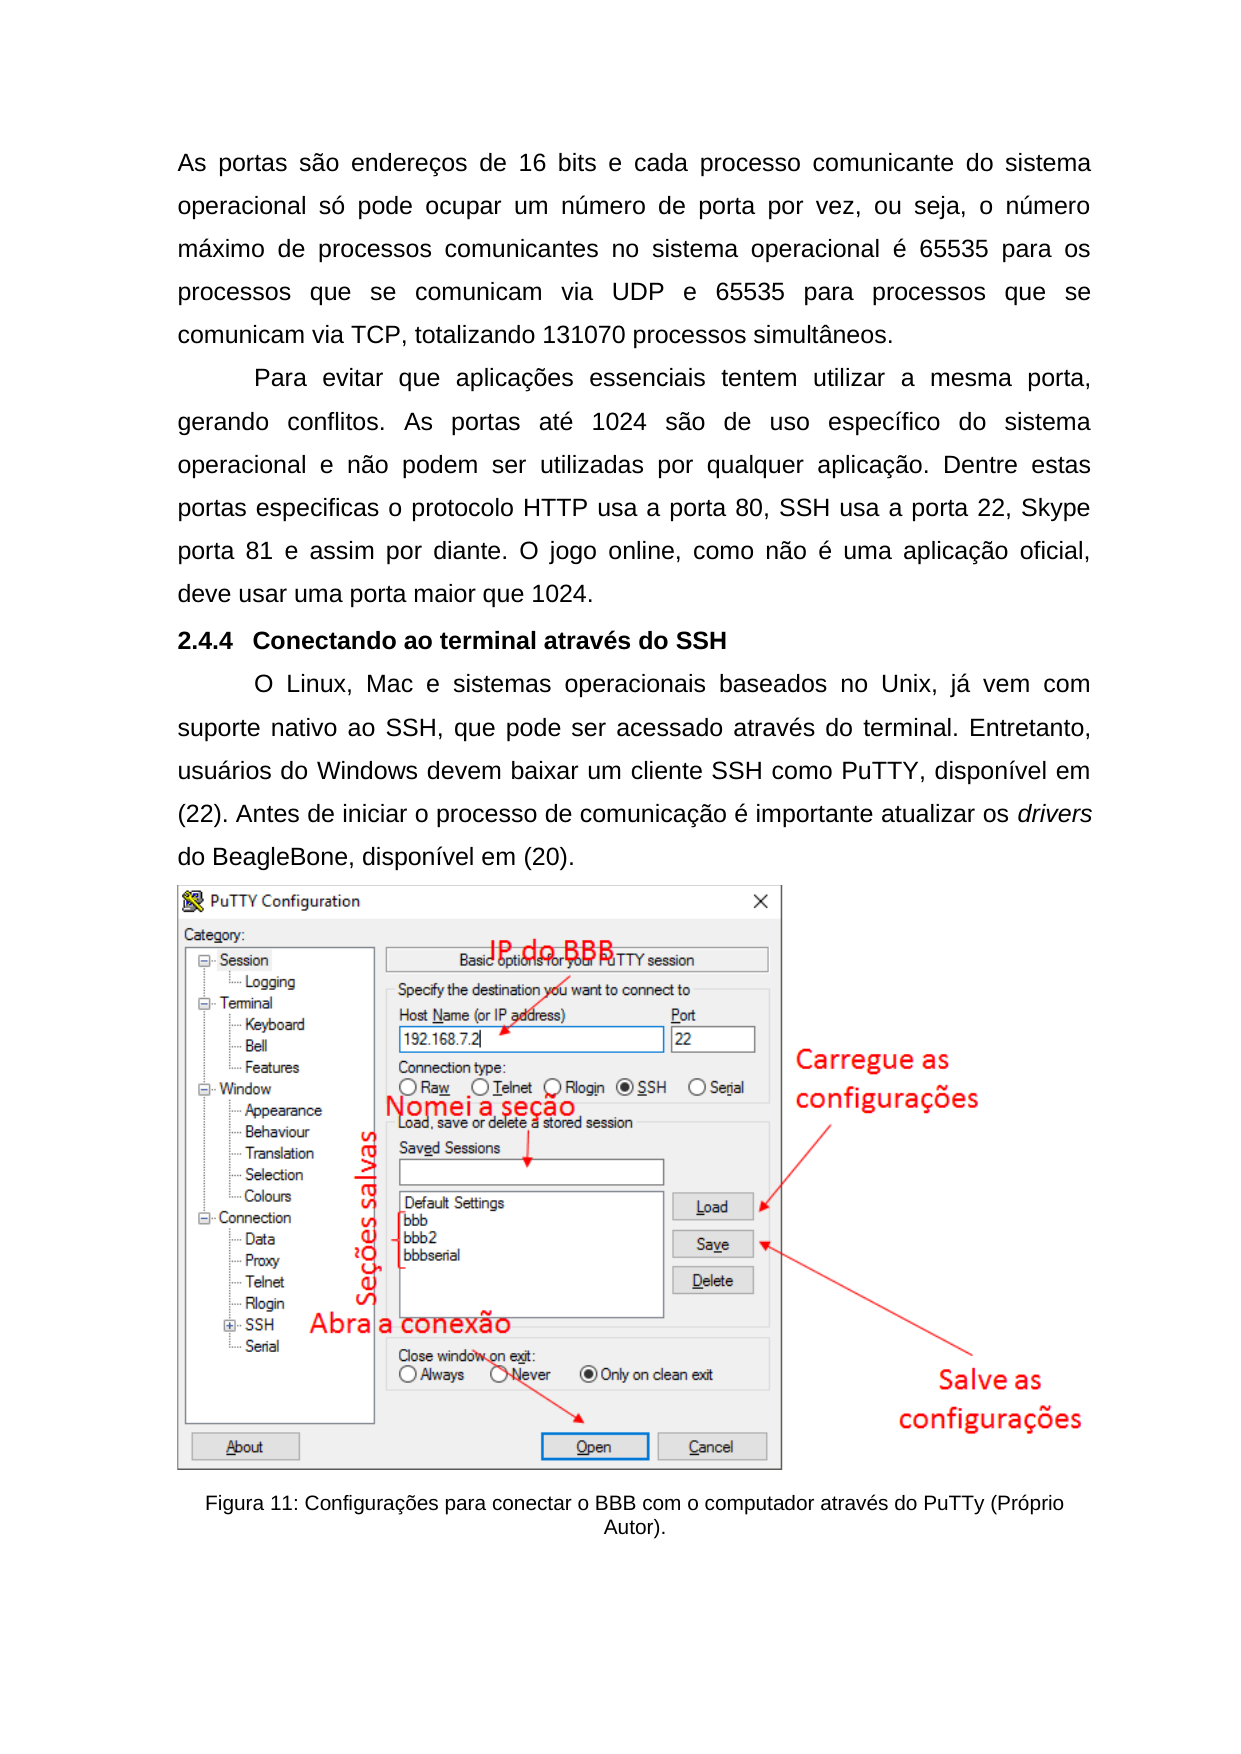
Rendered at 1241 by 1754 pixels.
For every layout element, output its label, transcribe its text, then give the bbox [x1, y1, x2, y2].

subtitle Conectando ao terminal através do SSH [177, 626, 1092, 655]
text Figura 11: Configurações para conectar o BBB com o computador através do PuTTy (Próprio Autor). [177, 1491, 1092, 1538]
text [177, 148, 1092, 349]
text O Linux, Mac e sistemas operacionais baseados no Unix, já vem com suporte nativo ao SSH, que pode ser acessado através do terminal. Entretanto, usuários do Windows devem baixar um cliente SSH como PuTTY, disponível em . Antes de iniciar o processo de comunicação é importante atualizar os drivers do BeagleBone, disponível em . [177, 669, 1092, 871]
picture [177, 885, 1093, 1470]
text Para evitar que aplicações essenciais tentem utilizar a mesma porta, gerando conflitos. As portas até 1024 são de uso específico do sistema operacional e não podem ser utilizadas por qualquer aplicação. Dentre estas portas especificas o protocolo HTTP usa a porta 80, SSH usa a porta 22, Skype porta 81 e assim por diante. O jogo online, como não é uma aplicação oficial, deve usar uma porta maior que 1024. [177, 363, 1092, 608]
